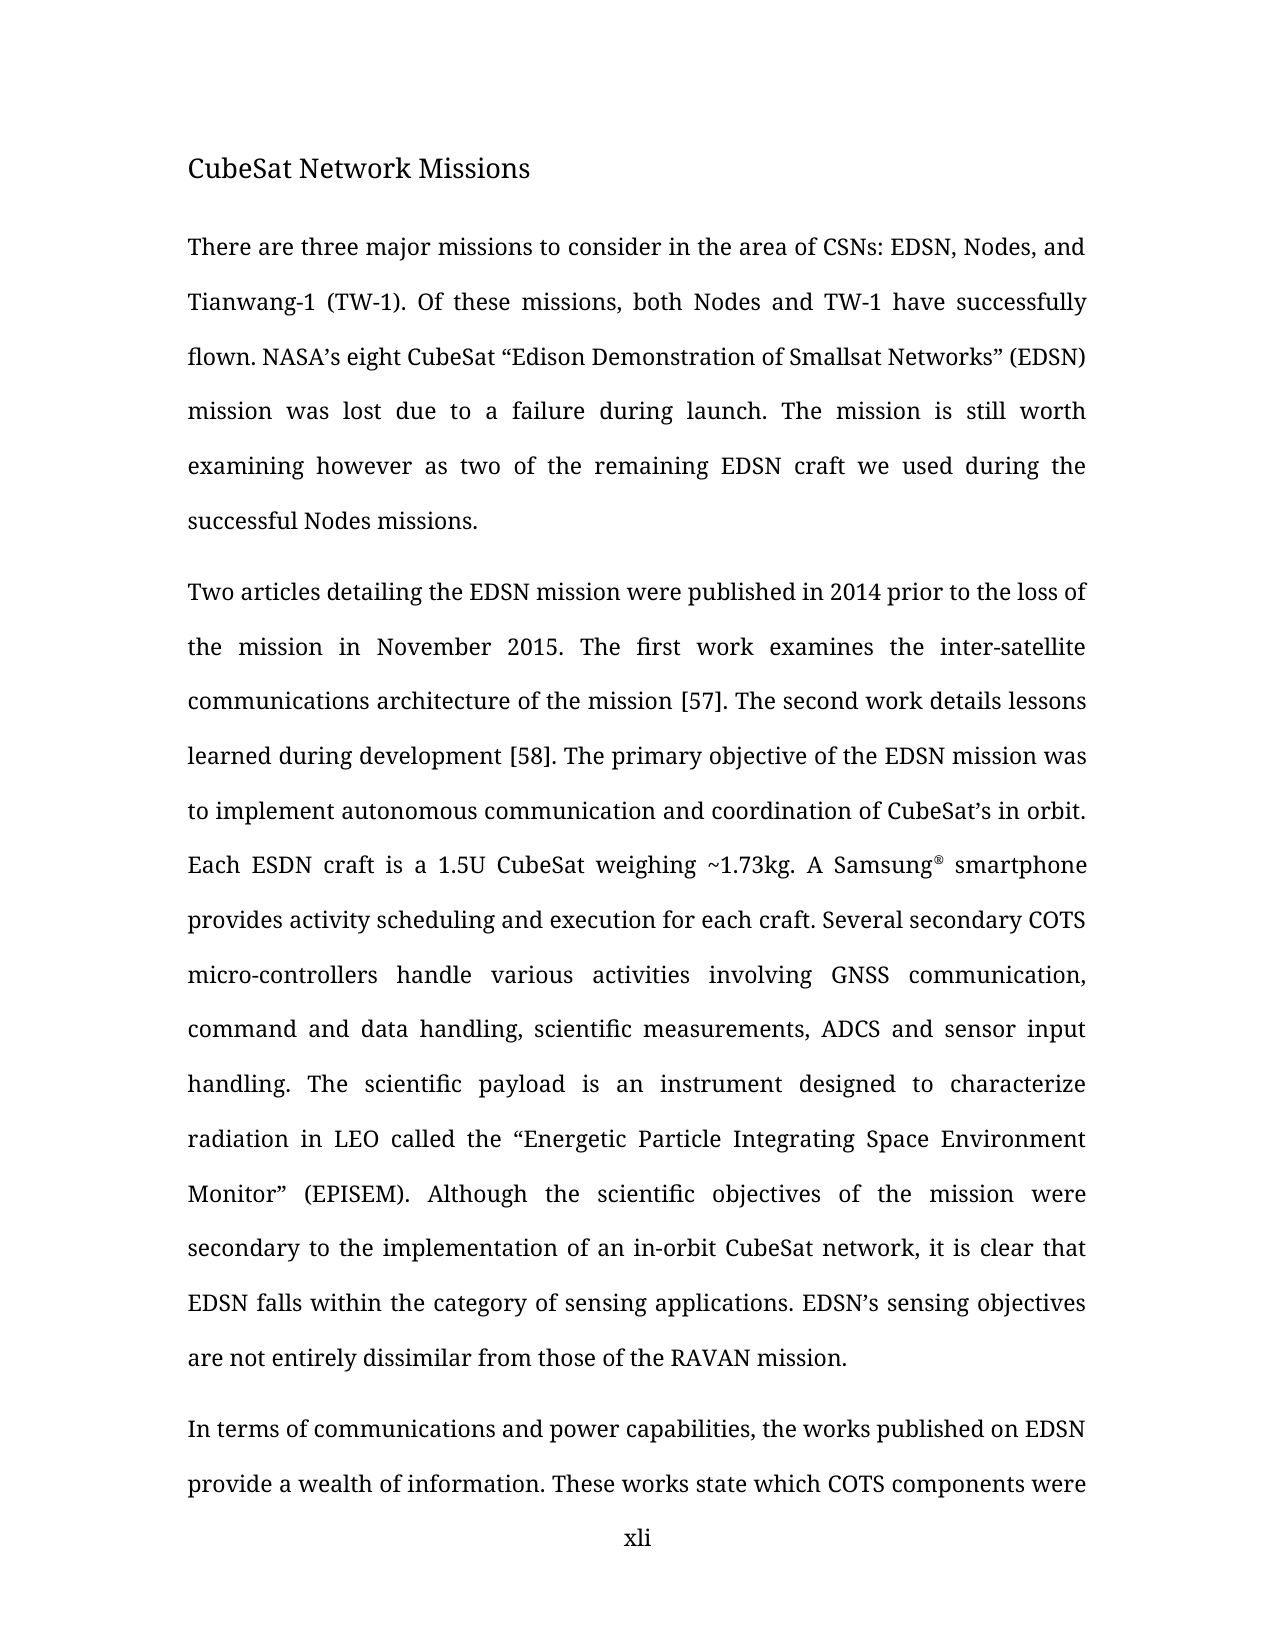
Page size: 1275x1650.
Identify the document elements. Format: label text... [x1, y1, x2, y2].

subtitle CubeSat Network Missions [187, 150, 1087, 187]
text There are three major missions to consider in the area of CSNs: EDSN, Nodes, and Tianwang-1 (TW-1). Of these missions, both Nodes and TW-1 have successfully flown. NASA’s eight CubeSat “Edison Demonstration of Smallsat Networks” (EDSN) mission was lost due to a failure during launch. The mission is still worth examining however as two of the remaining EDSN craft we used during the successful Nodes missions. [187, 231, 1087, 536]
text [187, 1413, 1087, 1499]
text Two articles detailing the EDSN mission were published in 2014 prior to the loss of the mission in November 2015. The first work examines the inter-satellite communications architecture of the mission [57]. The second work details lessons learned during development [58]. The primary objective of the EDSN mission was to implement autonomous communication and coordination of CubeSat’s in orbit. Each ESDN craft is a 1.5U CubeSat weighing ~1.73kg. A Samsung® smartphone provides activity scheduling and execution for each craft. Several secondary COTS micro-controllers handle various activities involving GNSS communication, command and data handling, scientific measurements, ADCS and sensor input handling. The scientific payload is an instrument designed to characterize radiation in LEO called the “Energetic Particle Integrating Space Environment Monitor” (EPISEM). Although the scientific objectives of the mission were secondary to the implementation of an in-orbit CubeSat network, it is clear that EDSN falls within the category of sensing applications. EDSN’s sensing objectives are not entirely dissimilar from those of the RAVAN mission. [187, 576, 1087, 1373]
